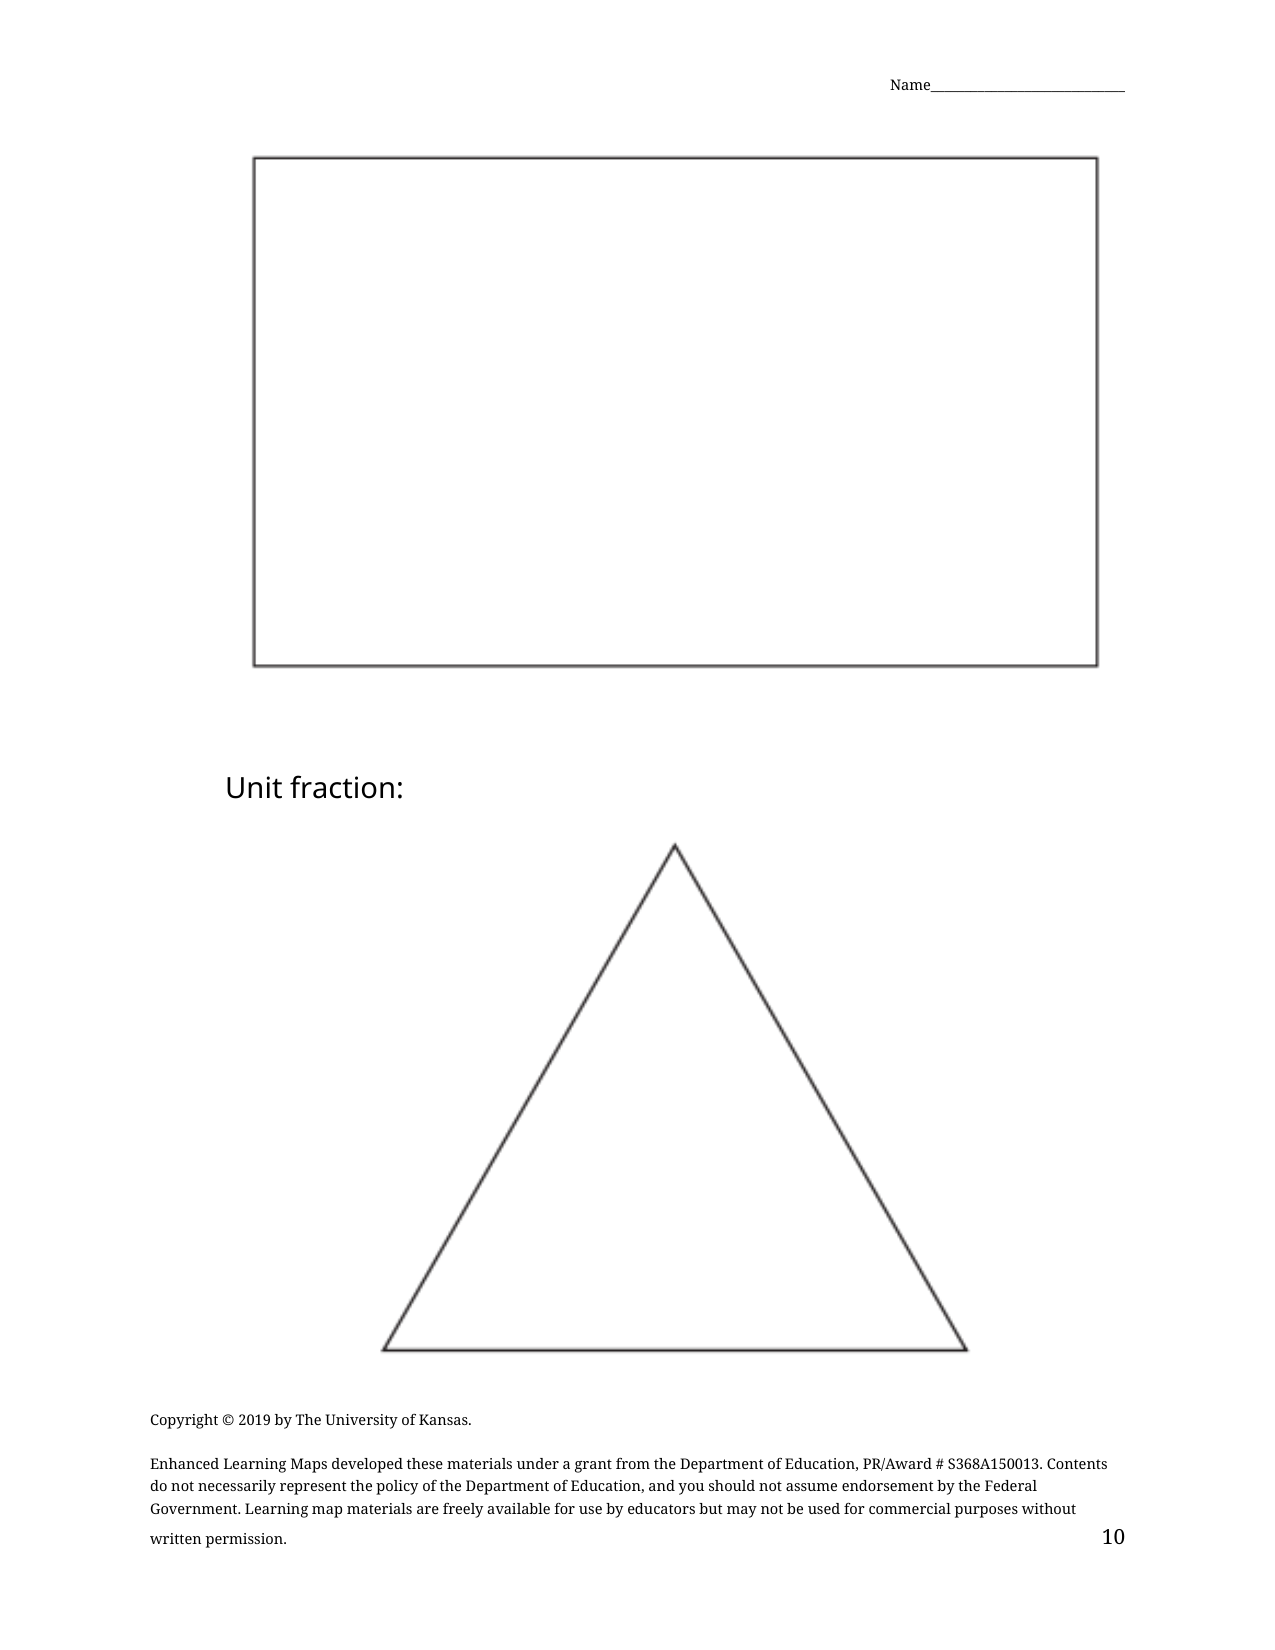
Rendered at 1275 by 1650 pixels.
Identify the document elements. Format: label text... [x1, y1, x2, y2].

text Unit fraction: [225, 767, 1125, 807]
